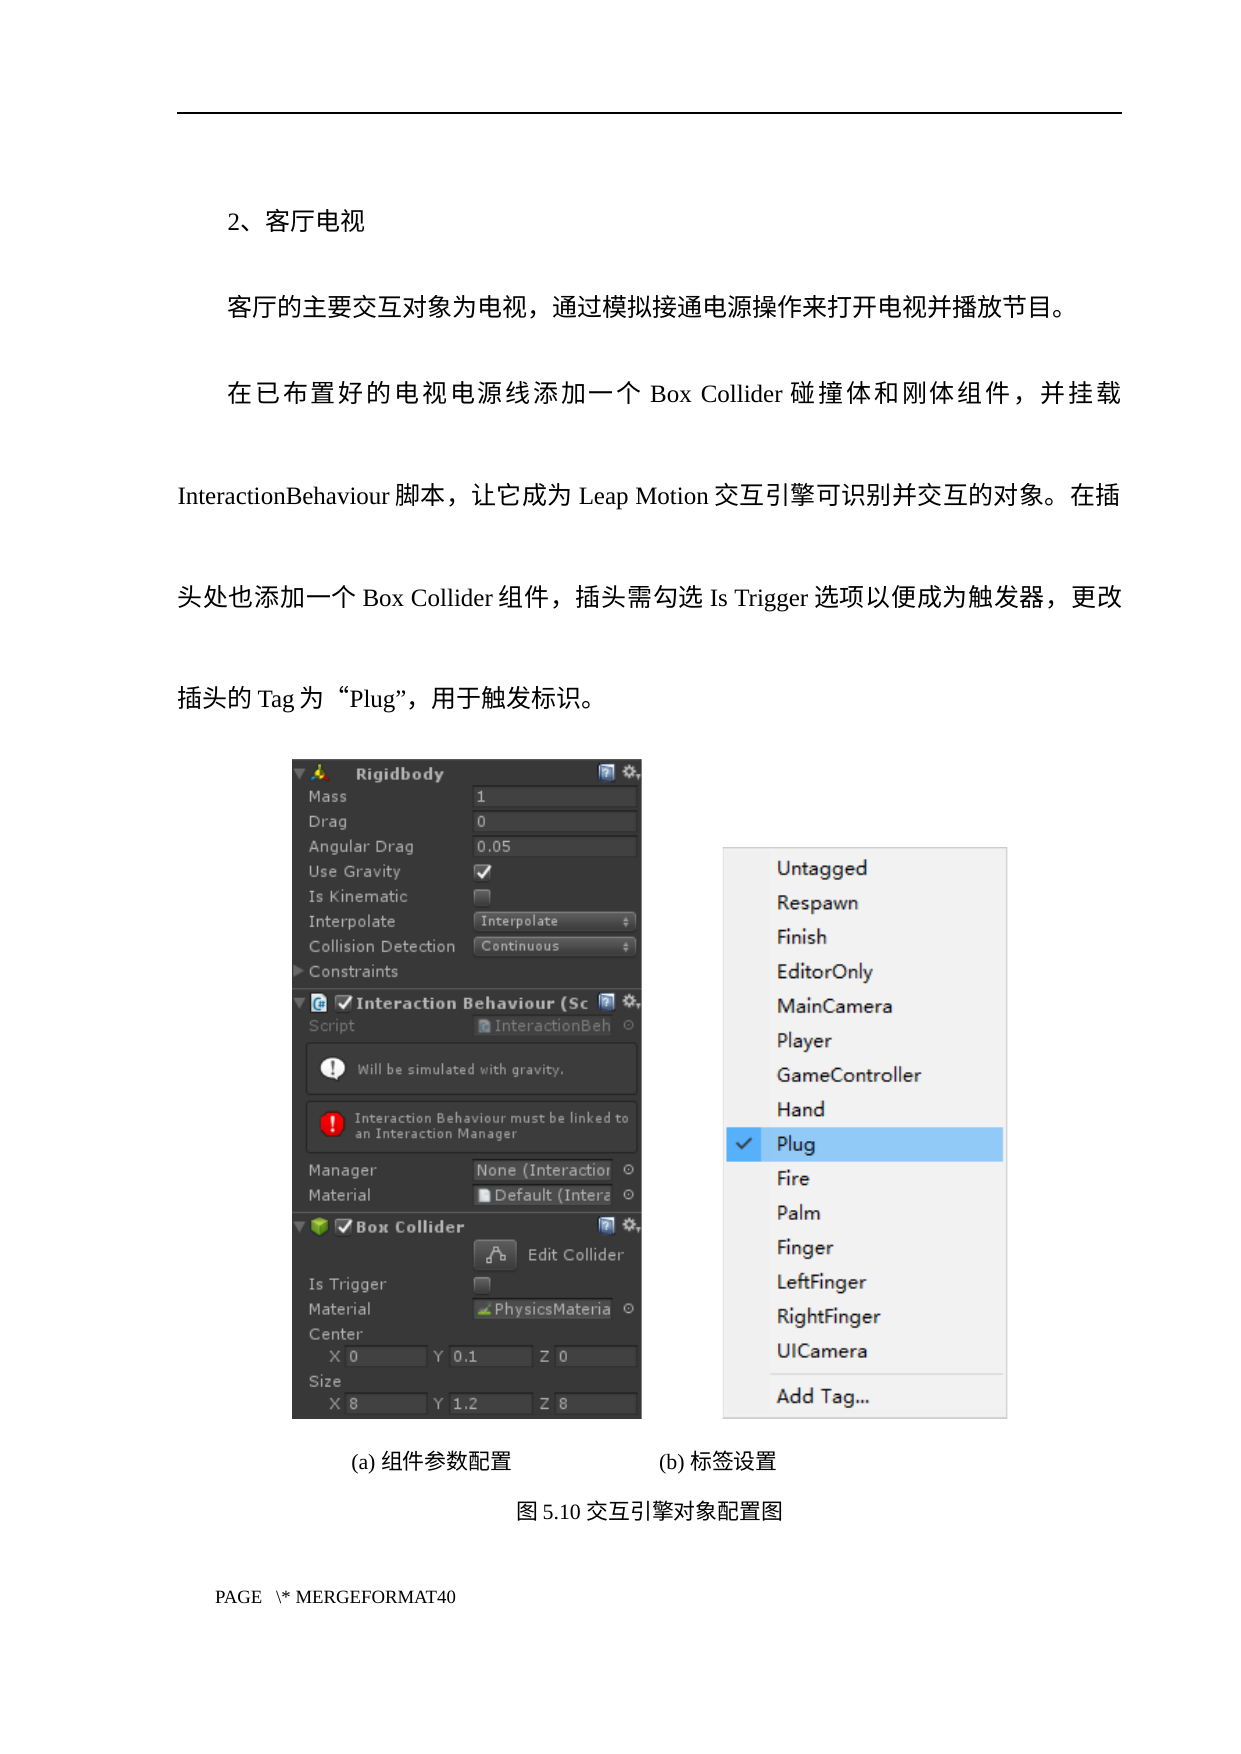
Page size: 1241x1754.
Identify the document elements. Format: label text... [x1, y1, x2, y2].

picture [722, 847, 1008, 1419]
picture [292, 759, 642, 1419]
text 客厅的主要交互对象为电视，通过模拟接通电源操作来打开电视并播放节目。 [177, 271, 1122, 339]
list 客厅电视 [177, 185, 1122, 253]
text (a) 组件参数配置 (b) 标签设置 [177, 1443, 1122, 1477]
text 图5.10 交互引擎对象配置图 [177, 1492, 1122, 1526]
text 在已布置好的电视电源线添加一个Box Collider碰撞体和刚体组件，并挂载InteractionBehaviour脚本，让它成为Leap Motion交互引擎可识别并交互的对象。在插头处也添加一个Box Collider组件，插头需勾选Is Trigger选项以便成为触发器，更改插头的Tag为“Plug”，用于触发标识。 [177, 357, 1122, 731]
